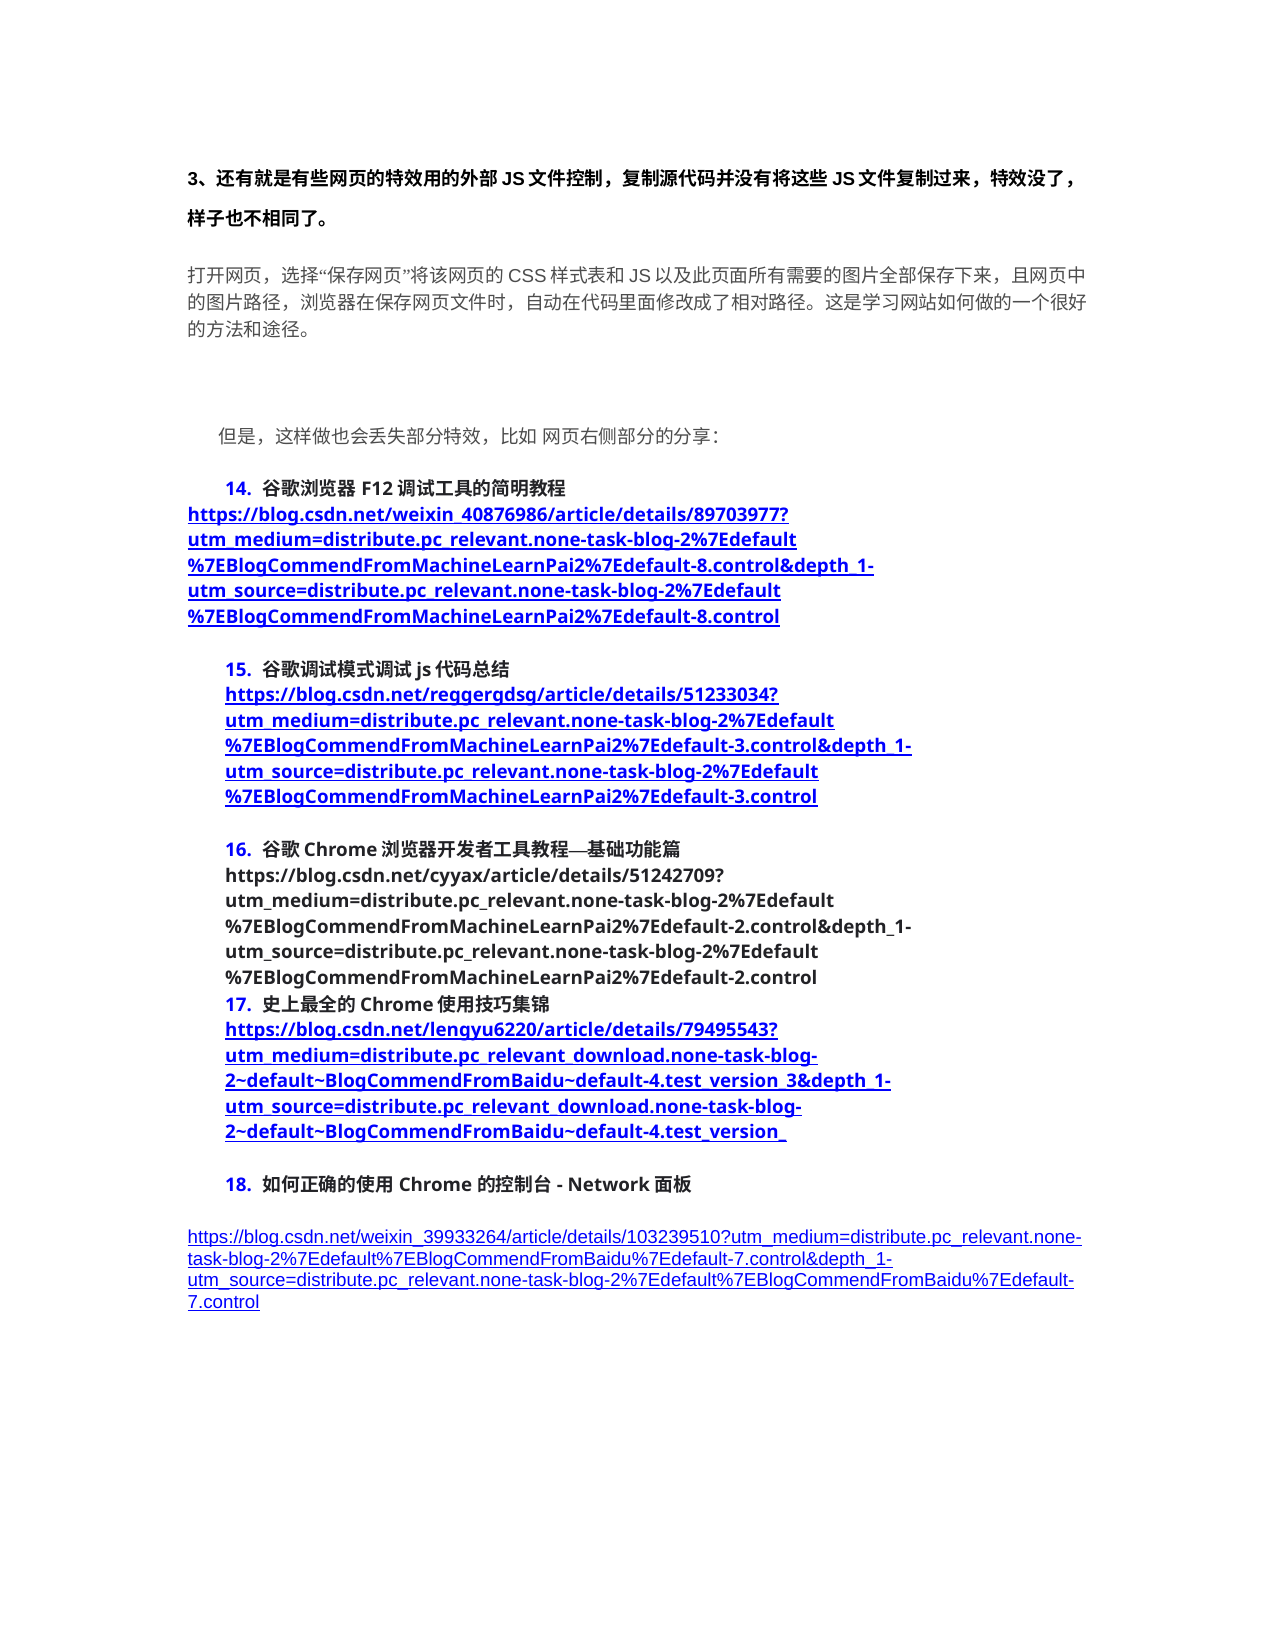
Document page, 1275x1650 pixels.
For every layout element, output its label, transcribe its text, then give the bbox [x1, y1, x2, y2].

text 打开网页，选择“保存网页”将该网页的CSS样式表和JS以及此页面所有需要的图片全部保存下来，且网页中的图片路径，浏览器在保存网页文件时，自动在代码里面修改成了相对路径。这是学习网站如何做的一个很好的方法和途径。 [187, 260, 1087, 342]
subtitle 如何正确的使用 Chrome 的控制台 - Network 面板 [225, 1170, 1087, 1197]
subtitle 谷歌调试模式调试js代码总结 [225, 654, 1087, 682]
text 但是，这样做也会丢失部分特效，比如 网页右侧部分的分享： [187, 422, 1087, 449]
subtitle https://blog.csdn.net/weixin_40876986/article/details/89703977?utm_medium=distribute.pc_relevant.none-task-blog-2%7Edefault%7EBlogCommendFromMachineLearnPai2%7Edefault-8.control&depth_1-utm_source=distribute.pc_relevant.none-task-blog-2%7Edefault%7EBlogCommendFromMachineLearnPai2%7Edefault-8.control [187, 501, 1087, 629]
subtitle https://blog.csdn.net/cyyax/article/details/51242709?utm_medium=distribute.pc_relevant.none-task-blog-2%7Edefault%7EBlogCommendFromMachineLearnPai2%7Edefault-2.control&depth_1-utm_source=distribute.pc_relevant.none-task-blog-2%7Edefault%7EBlogCommendFromMachineLearnPai2%7Edefault-2.control [225, 862, 1087, 989]
text 3、还有就是有些网页的特效用的外部JS文件控制，复制源代码并没有将这些JS文件复制过来，特效没了，样子也不相同了。 [187, 150, 1087, 231]
subtitle 谷歌浏览器 F12 调试工具的简明教程 [225, 474, 1087, 501]
subtitle https://blog.csdn.net/reggergdsg/article/details/51233034?utm_medium=distribute.pc_relevant.none-task-blog-2%7Edefault%7EBlogCommendFromMachineLearnPai2%7Edefault-3.control&depth_1-utm_source=distribute.pc_relevant.none-task-blog-2%7Edefault%7EBlogCommendFromMachineLearnPai2%7Edefault-3.control [225, 682, 1087, 809]
text https://blog.csdn.net/weixin_39933264/article/details/103239510?utm_medium=distribute.pc_relevant.none-task-blog-2%7Edefault%7EBlogCommendFromBaidu%7Edefault-7.control&depth_1-utm_source=distribute.pc_relevant.none-task-blog-2%7Edefault%7EBlogCommendFromBaidu%7Edefault-7.control [187, 1226, 1087, 1312]
subtitle https://blog.csdn.net/lengyu6220/article/details/79495543?utm_medium=distribute.pc_relevant_download.none-task-blog-2~default~BlogCommendFromBaidu~default-4.test_version_3&depth_1-utm_source=distribute.pc_relevant_download.none-task-blog-2~default~BlogCommendFromBaidu~default-4.test_version_ [225, 1017, 1087, 1144]
subtitle 史上最全的Chrome使用技巧集锦 [225, 989, 1087, 1017]
subtitle 谷歌Chrome浏览器开发者工具教程—基础功能篇 [225, 835, 1087, 862]
